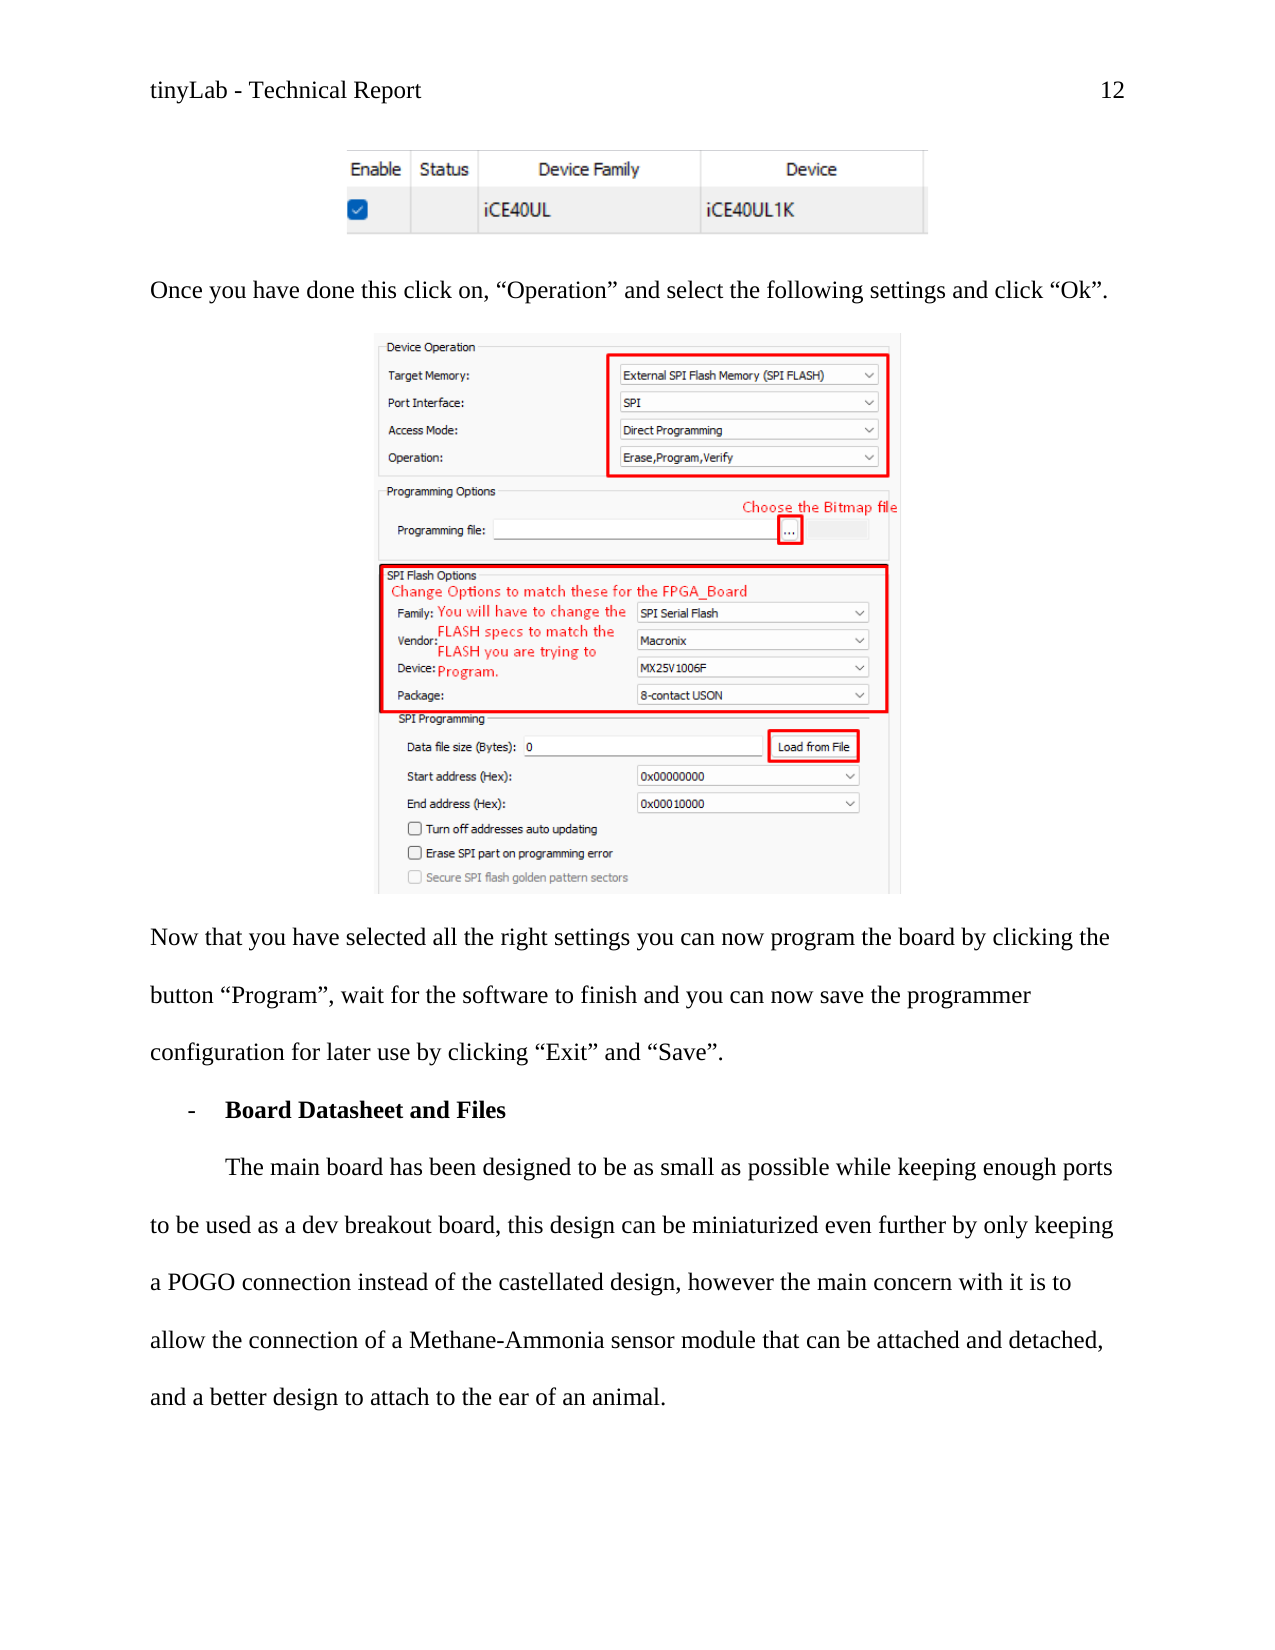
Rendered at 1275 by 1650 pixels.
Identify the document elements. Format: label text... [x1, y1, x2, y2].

text Once you have done this click on, “Operation” and select the following settings and click “Ok”. [150, 276, 1125, 304]
picture [373, 333, 902, 894]
subtitle Board Datasheet and Files [187, 1095, 1125, 1123]
picture [346, 150, 929, 247]
text The main board has been designed to be as small as possible while keeping enough ports to be used as a dev breakout board, this design can be miniaturized even further by only keeping a POGO connection instead of the castellated design, however the main concern with it is to allow the connection of a Methane-Ammonia sensor module that can be attached and detached, and a better design to attach to the ear of an animal. [150, 1152, 1125, 1411]
text Now that you have selected all the right settings you can now program the board by clicking the button “Program”, wait for the software to finish and you can now save the programmer configuration for later use by clicking “Exit” and “Save”. [150, 922, 1125, 1066]
